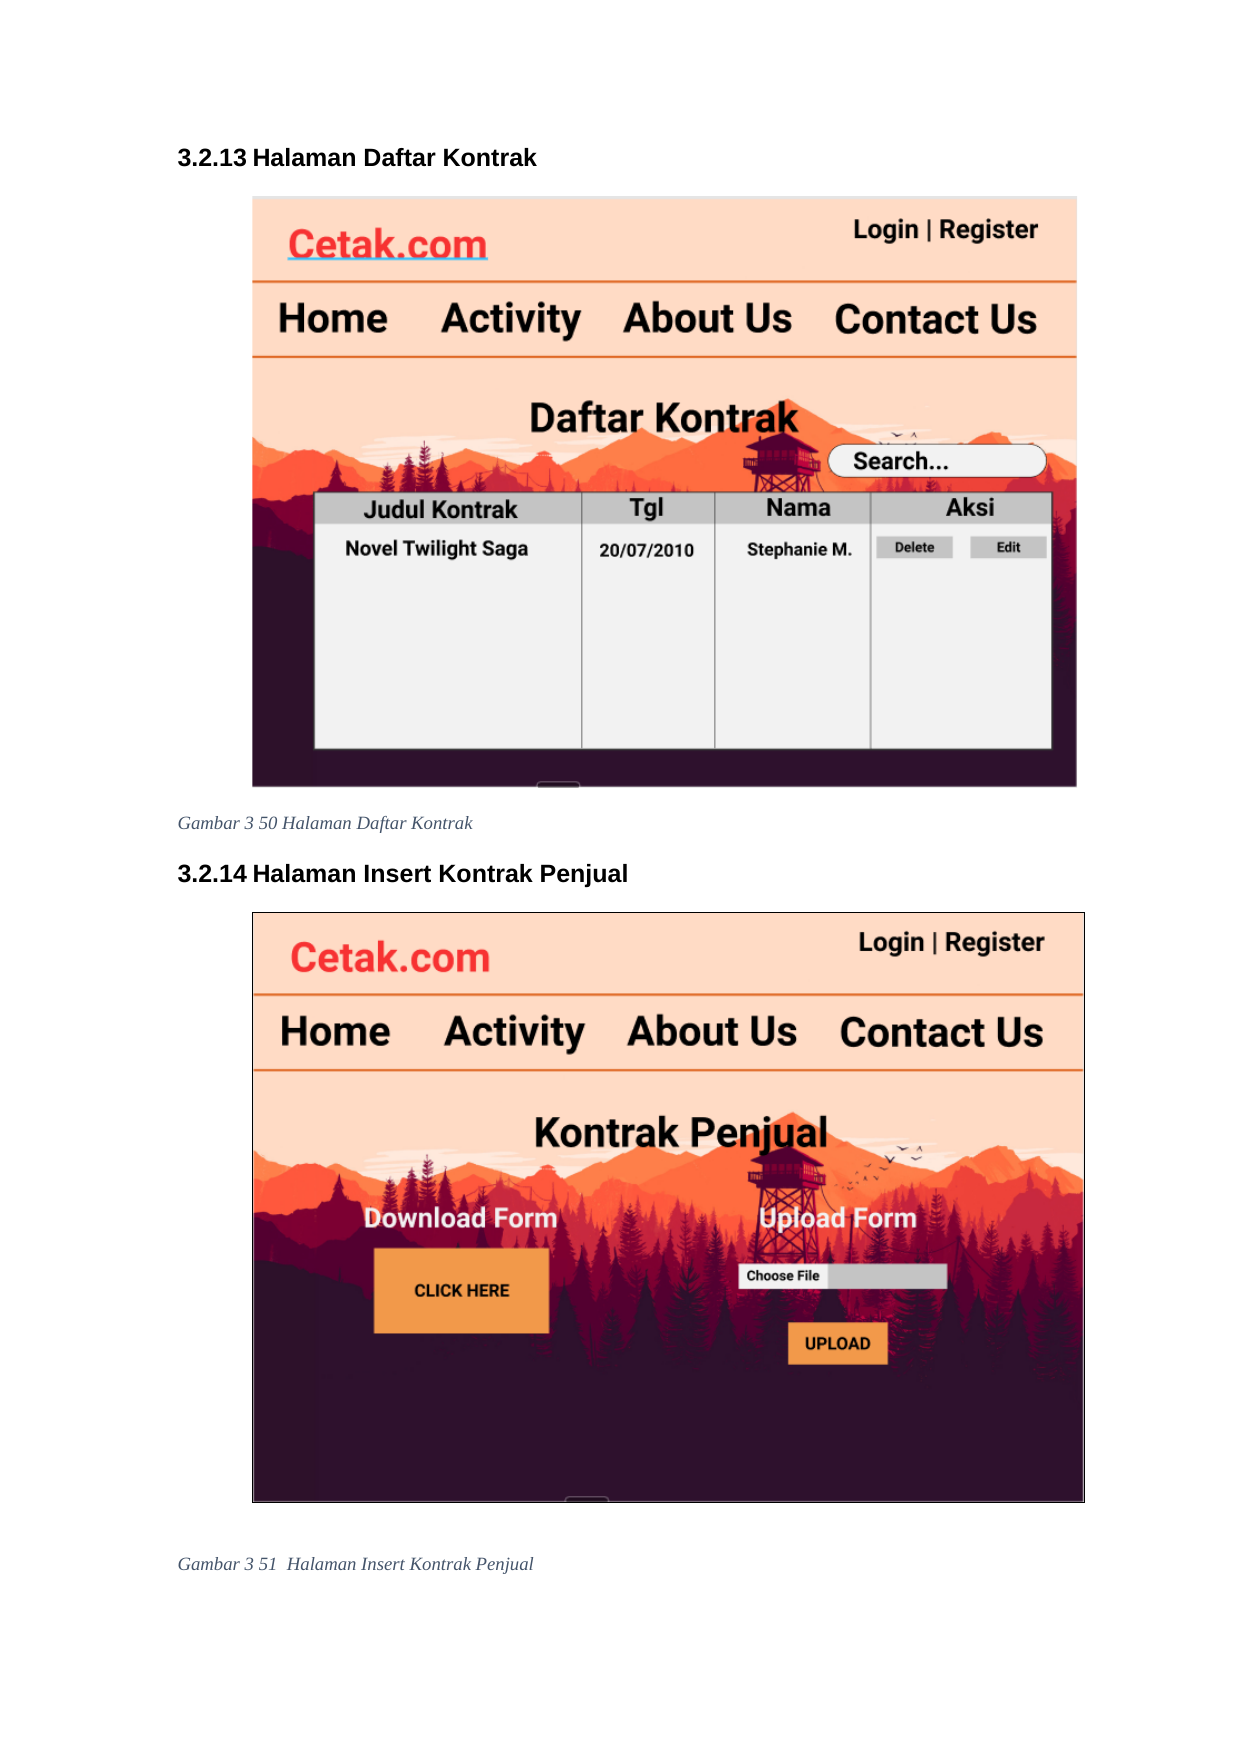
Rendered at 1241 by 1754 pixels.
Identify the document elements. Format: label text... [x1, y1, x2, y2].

picture [252, 196, 1078, 788]
text Gambar 3 50 Halaman Daftar Kontrak [177, 812, 1122, 834]
picture [253, 913, 1084, 1502]
subtitle Halaman Insert Kontrak Penjual [177, 859, 1122, 887]
text Gambar 3 51 Halaman Insert Kontrak Penjual [177, 1553, 1122, 1574]
subtitle Halaman Daftar Kontrak [177, 143, 1122, 172]
